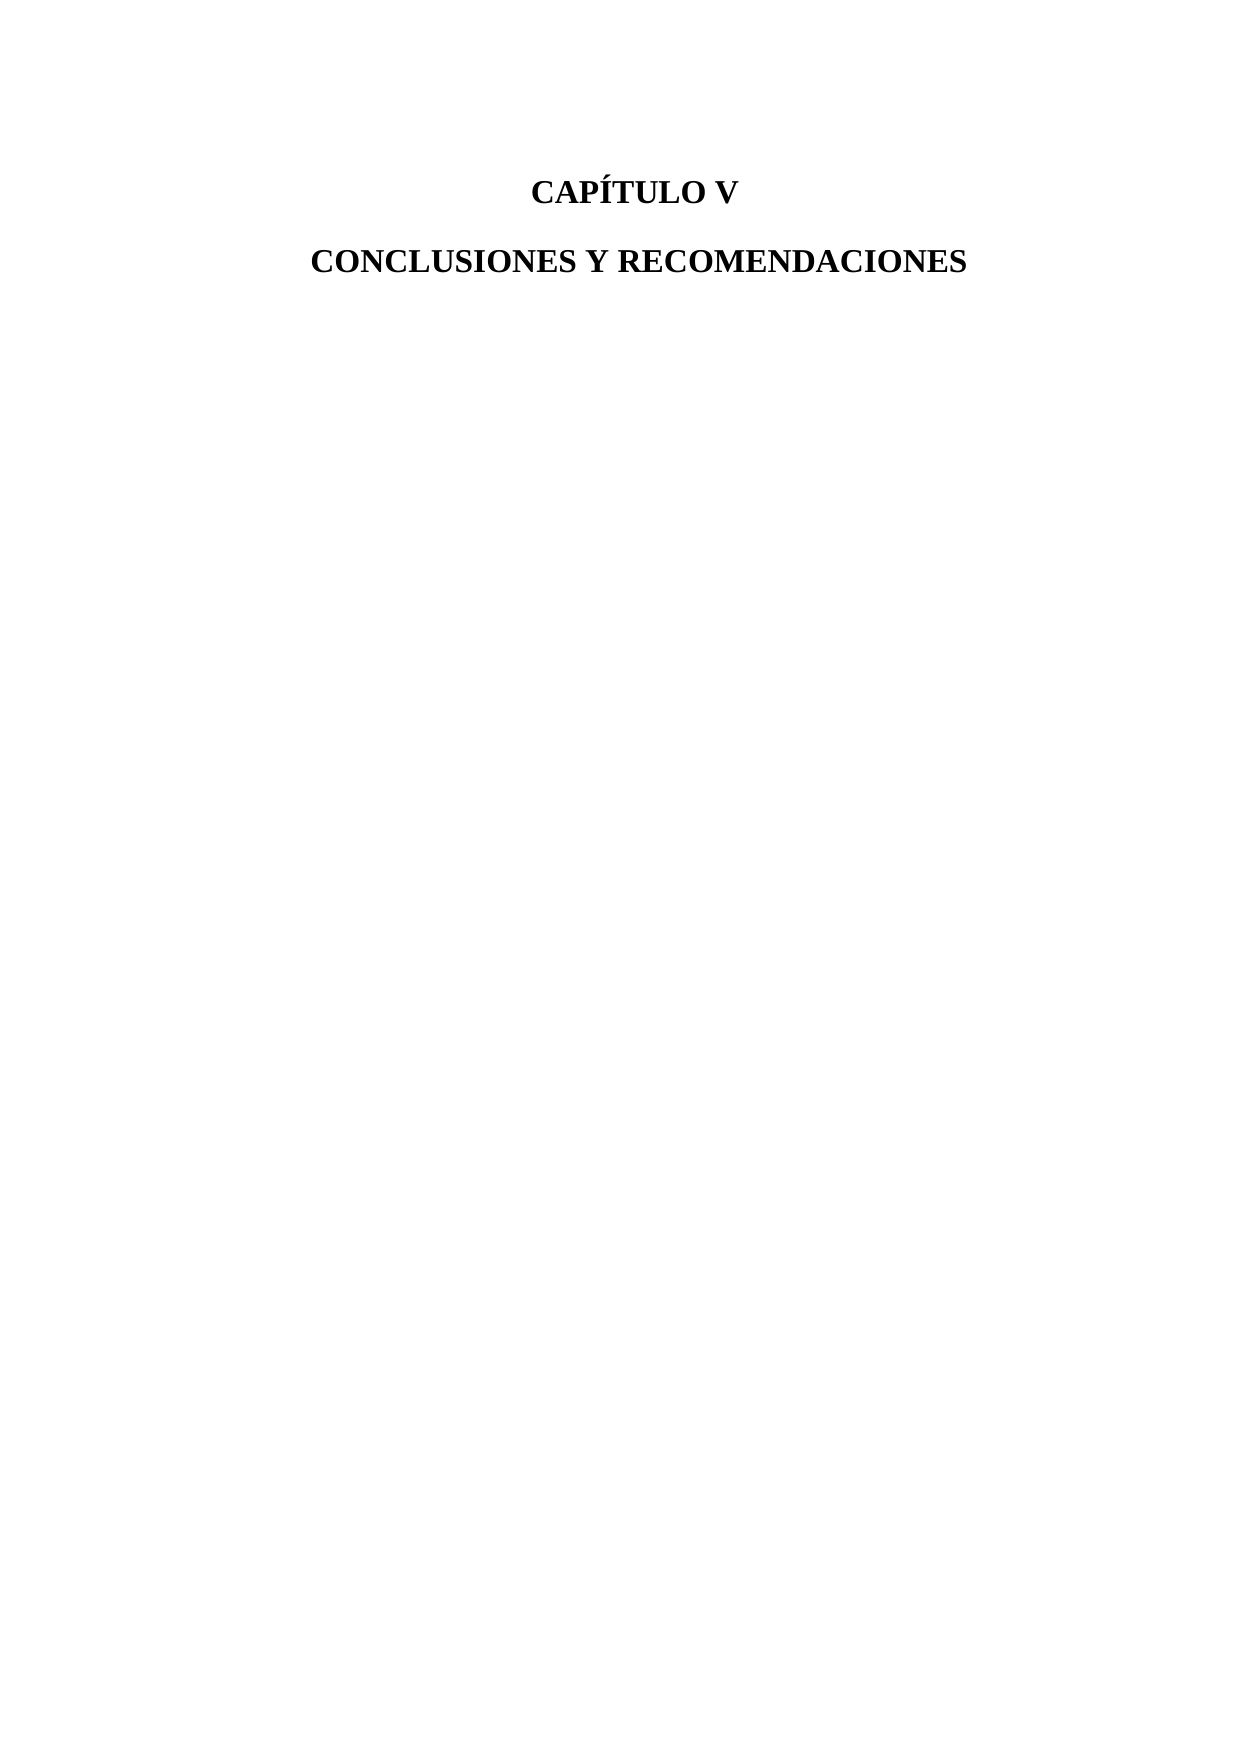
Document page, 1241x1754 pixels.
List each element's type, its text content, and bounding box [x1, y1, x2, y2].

subtitle CONCLUSIONES Y RECOMENDACIONES [177, 242, 1092, 280]
subtitle CAPÍTULO V [177, 173, 1092, 211]
